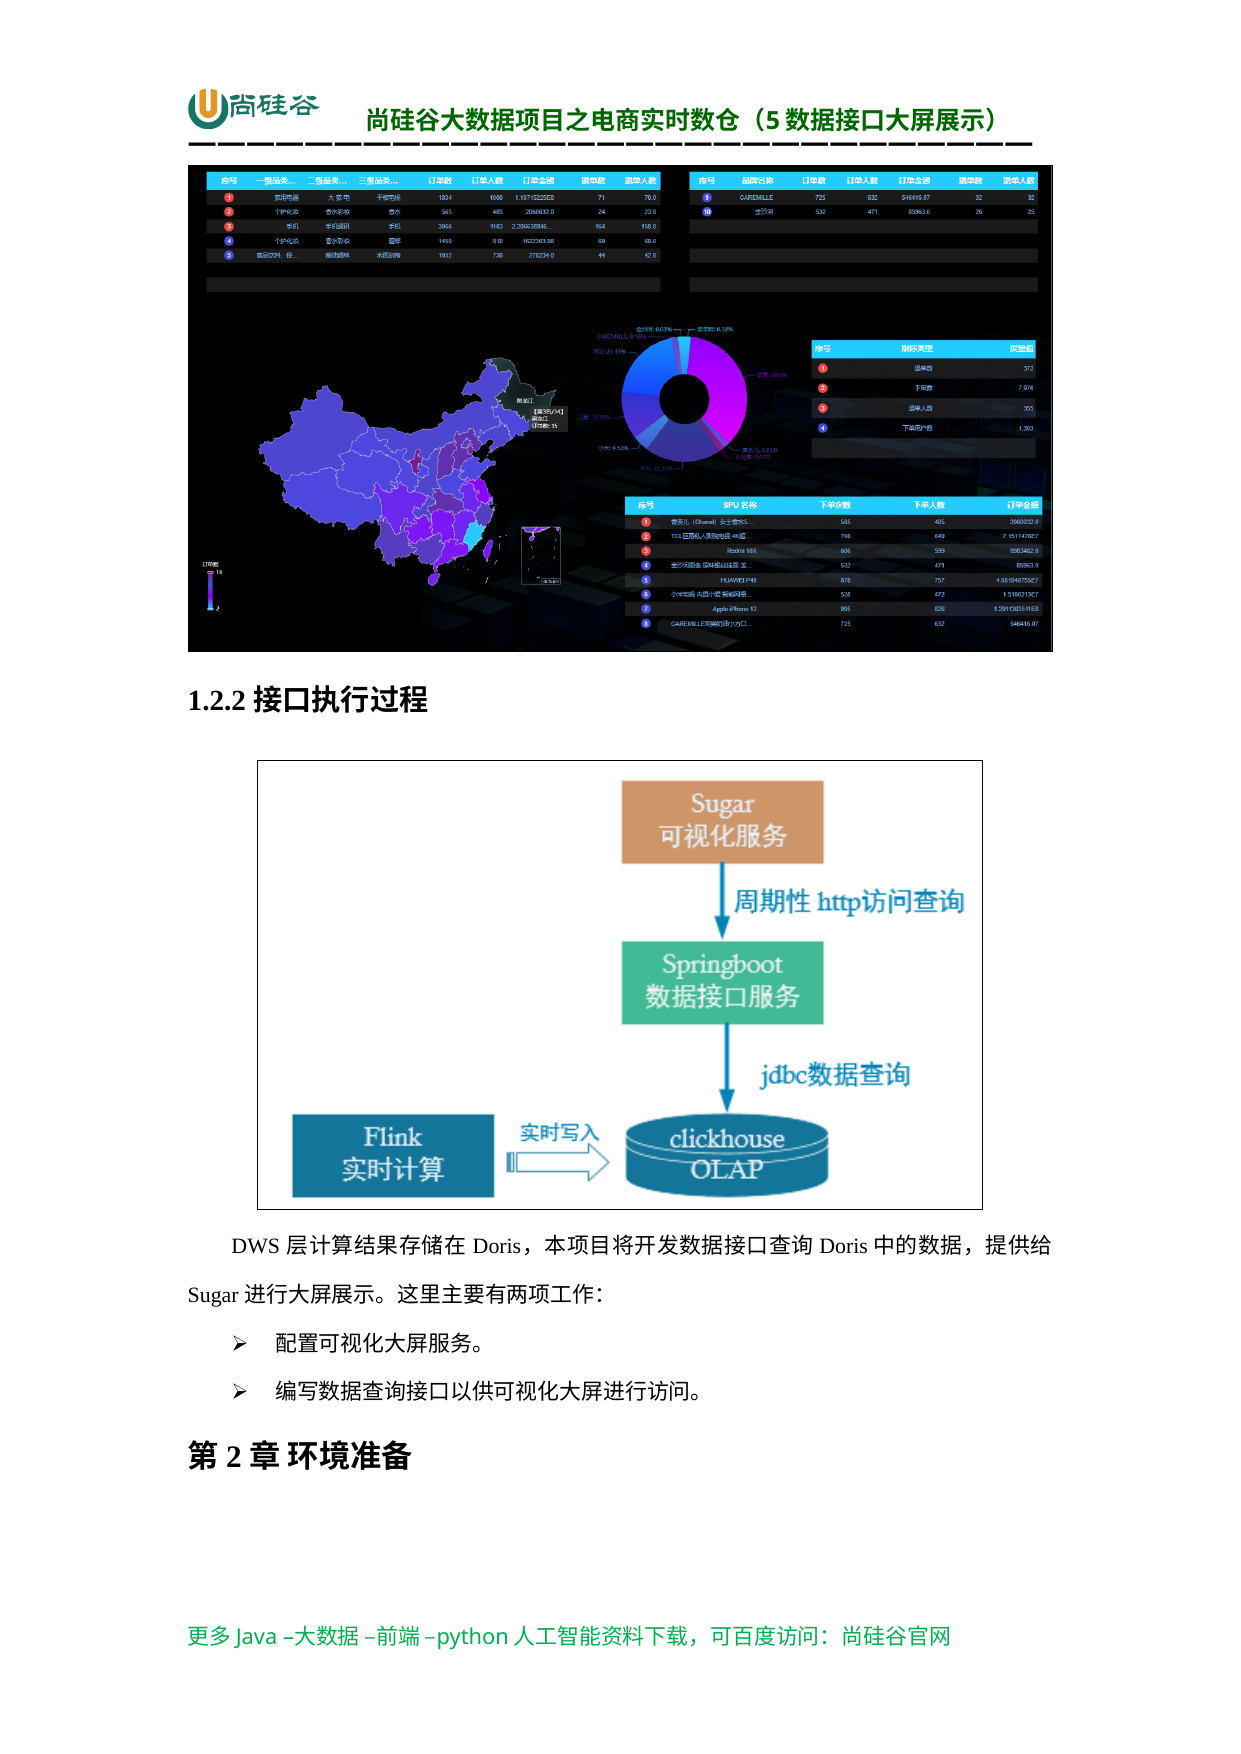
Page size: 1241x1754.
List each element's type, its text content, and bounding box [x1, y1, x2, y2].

text 环境准备 [187, 1422, 1053, 1487]
picture [187, 88, 321, 130]
text 配置可视化大屏服务。 [187, 1325, 1053, 1358]
picture [189, 166, 1052, 651]
picture [258, 761, 982, 1209]
text DWS 层计算结果存储在 Doris，本项目将开发数据接口查询Doris中的数据，提供给 Sugar 进行大屏展示。这里主要有两项工作： [187, 1228, 1053, 1309]
text 接口执行过程 [187, 665, 1053, 730]
text 编写数据查询接口以供可视化大屏进行访问。 [187, 1373, 1053, 1406]
